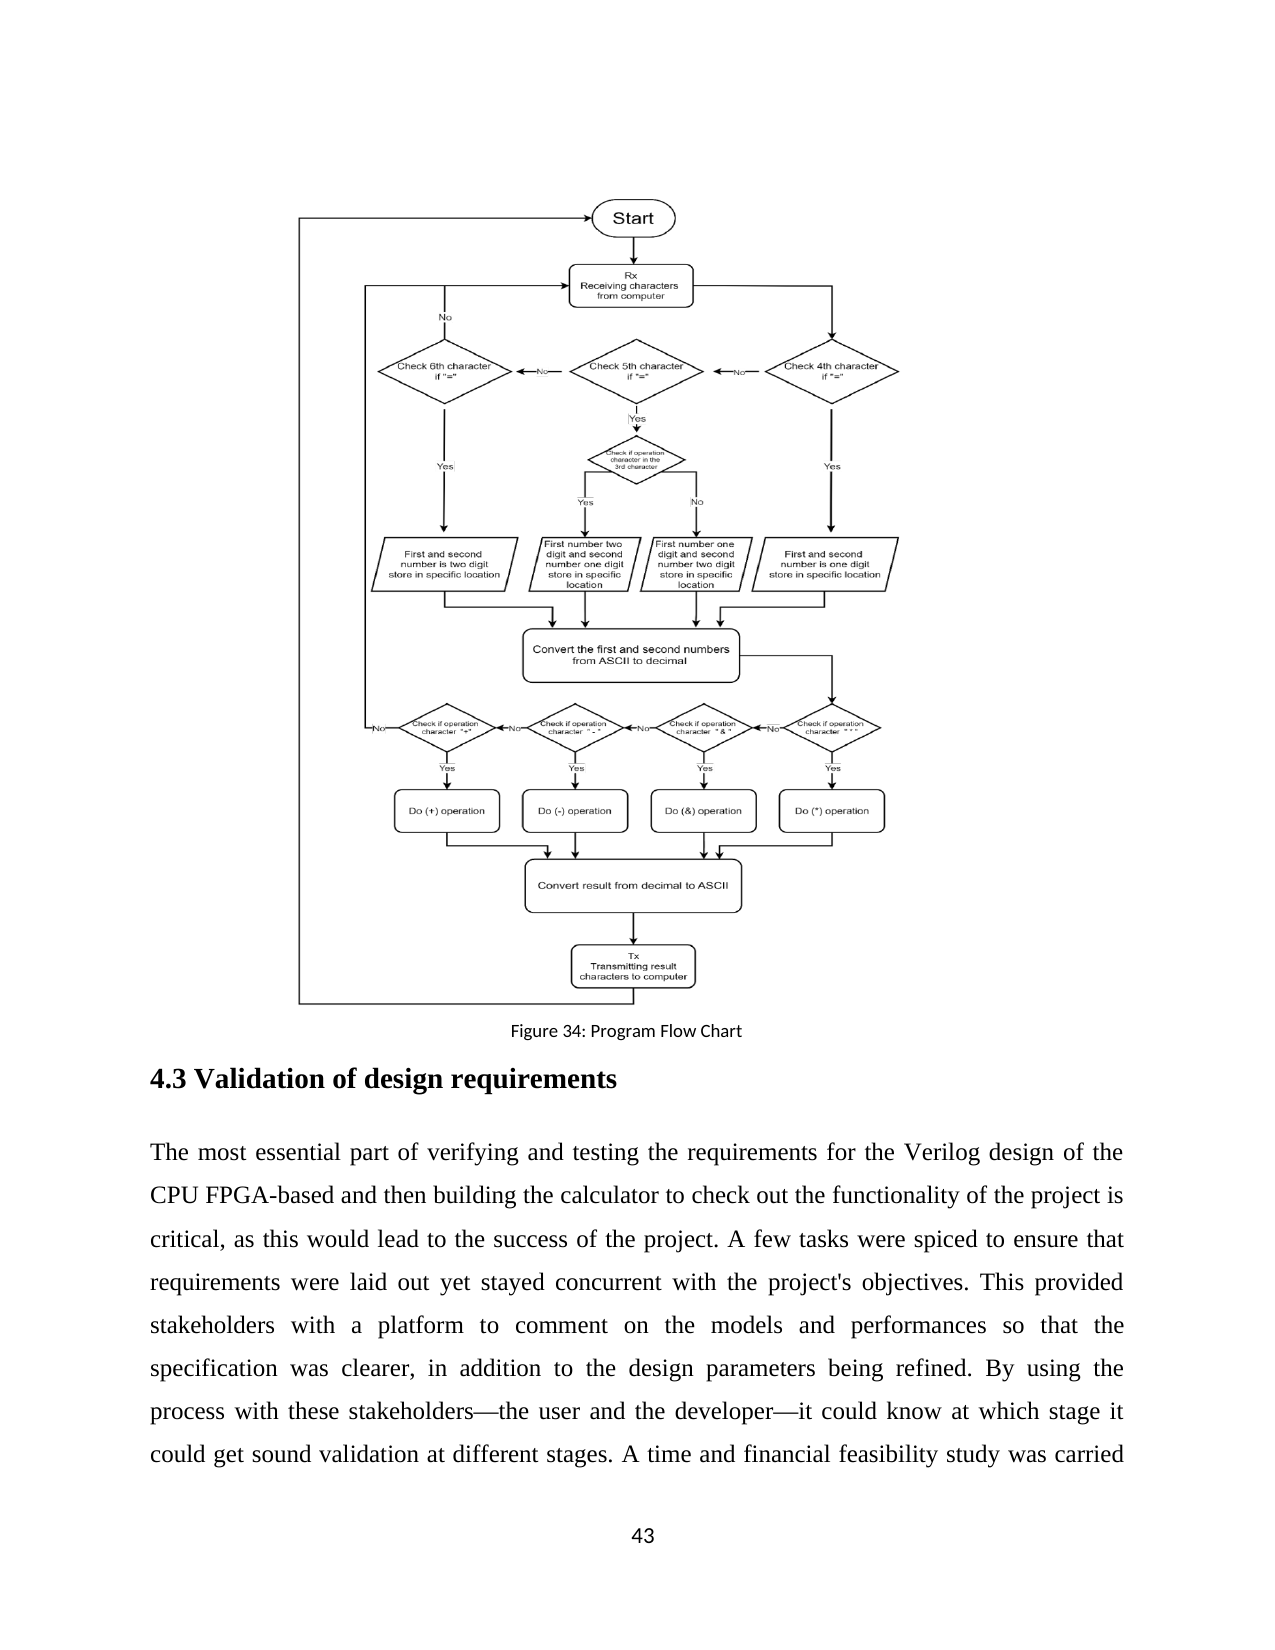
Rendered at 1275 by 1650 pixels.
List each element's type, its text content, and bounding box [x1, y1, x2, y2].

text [150, 1137, 1125, 1468]
picture [287, 193, 904, 1014]
